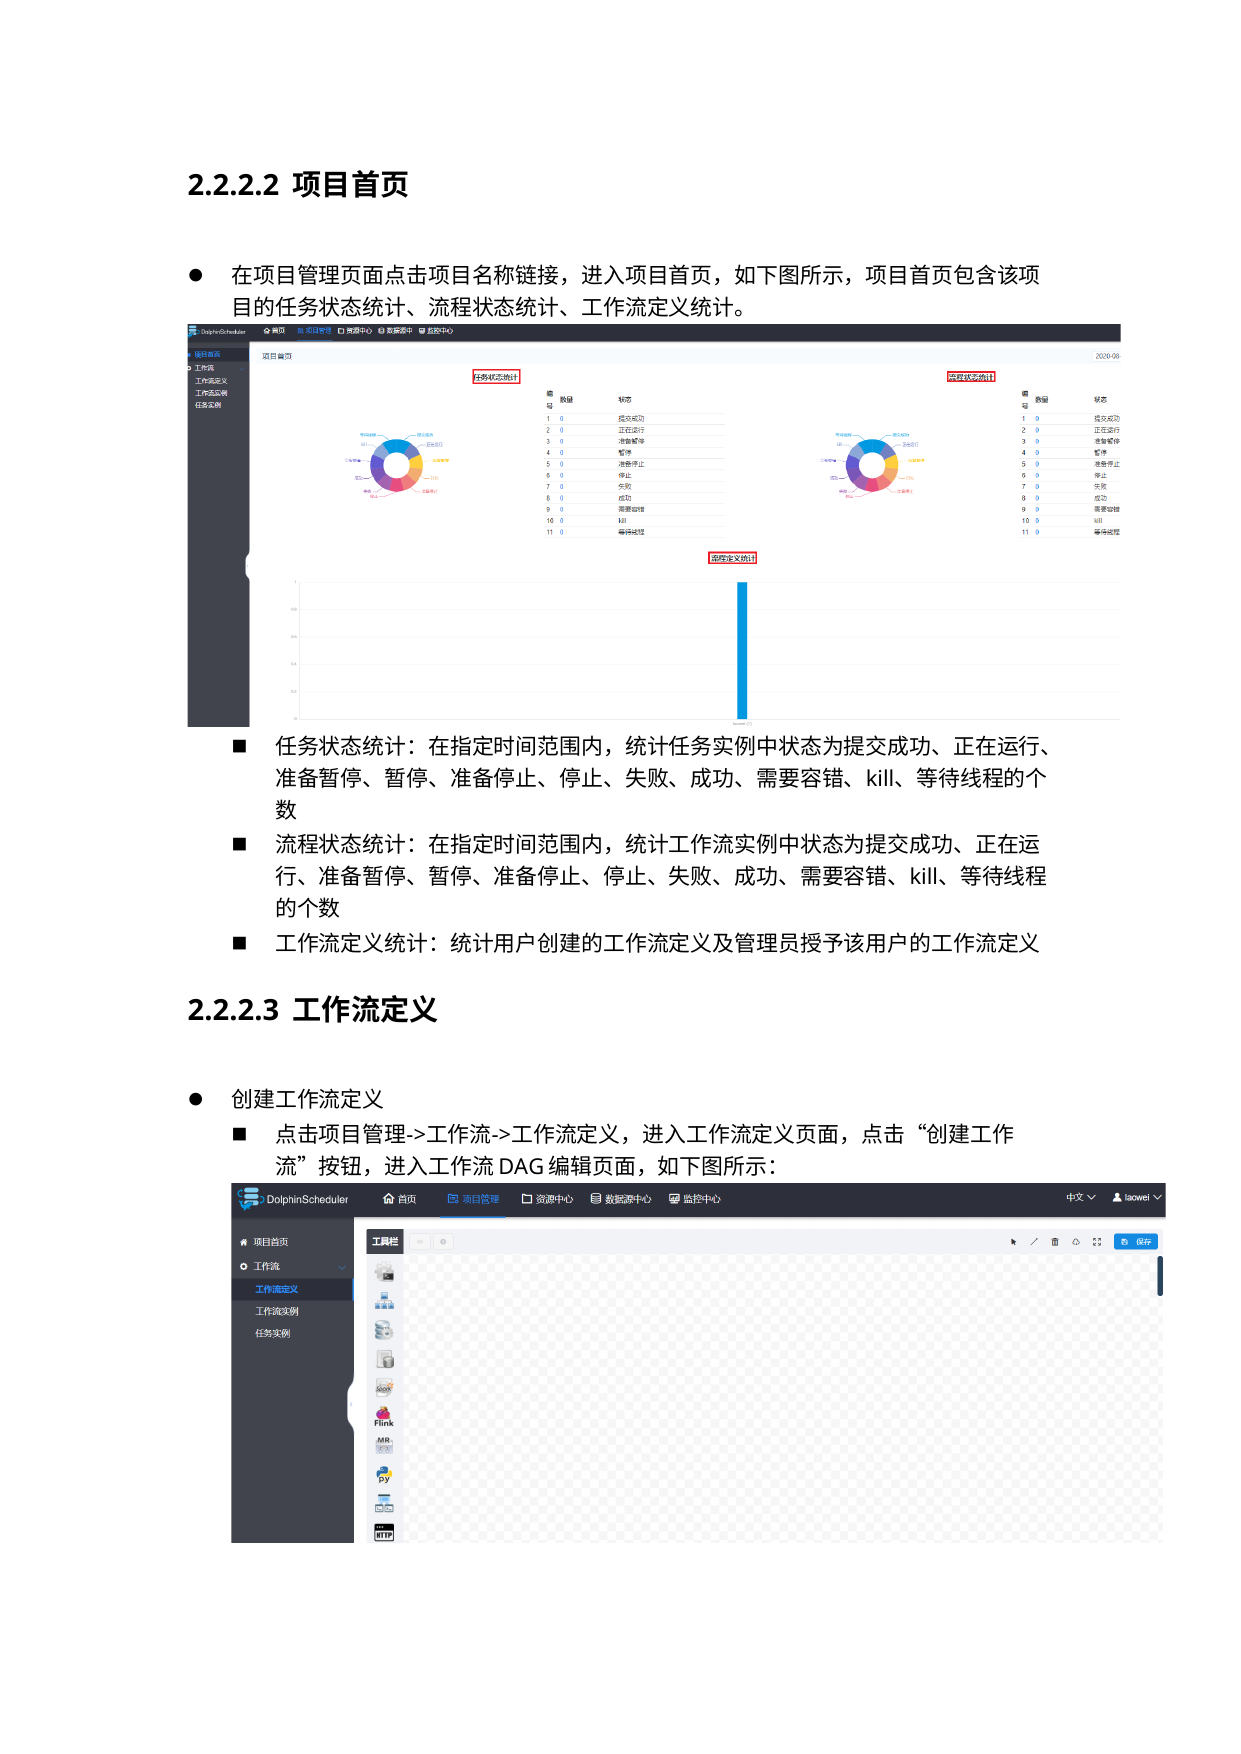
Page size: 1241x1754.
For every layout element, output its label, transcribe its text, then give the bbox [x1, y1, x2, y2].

list 任务状态统计：在指定时间范围内，统计任务实例中状态为提交成功、正在运行、准备暂停、暂停、准备停止、停止、失败、成功、需要容错、kill、等待线程的个数 [231, 729, 1053, 824]
picture [187, 324, 1121, 727]
subtitle 工作流定义 [187, 987, 1053, 1029]
list 在项目管理页面点击项目名称链接，进入项目首页，如下图所示，项目首页包含该项目的任务状态统计、流程状态统计、工作流定义统计。 [187, 258, 1053, 321]
subtitle 项目首页 [187, 162, 1053, 204]
picture [231, 1183, 1166, 1543]
list 工作流定义统计：统计用户创建的工作流定义及管理员授予该用户的工作流定义 [231, 926, 1053, 957]
list 创建工作流定义 [187, 1082, 1053, 1114]
list 流程状态统计：在指定时间范围内，统计工作流实例中状态为提交成功、正在运行、准备暂停、暂停、准备停止、停止、失败、成功、需要容错、kill、等待线程的个数 [231, 827, 1053, 923]
list 点击项目管理->工作流->工作流定义，进入工作流定义页面，点击“创建工作流”按钮，进入工作流DAG编辑页面，如下图所示： [231, 1117, 1053, 1181]
